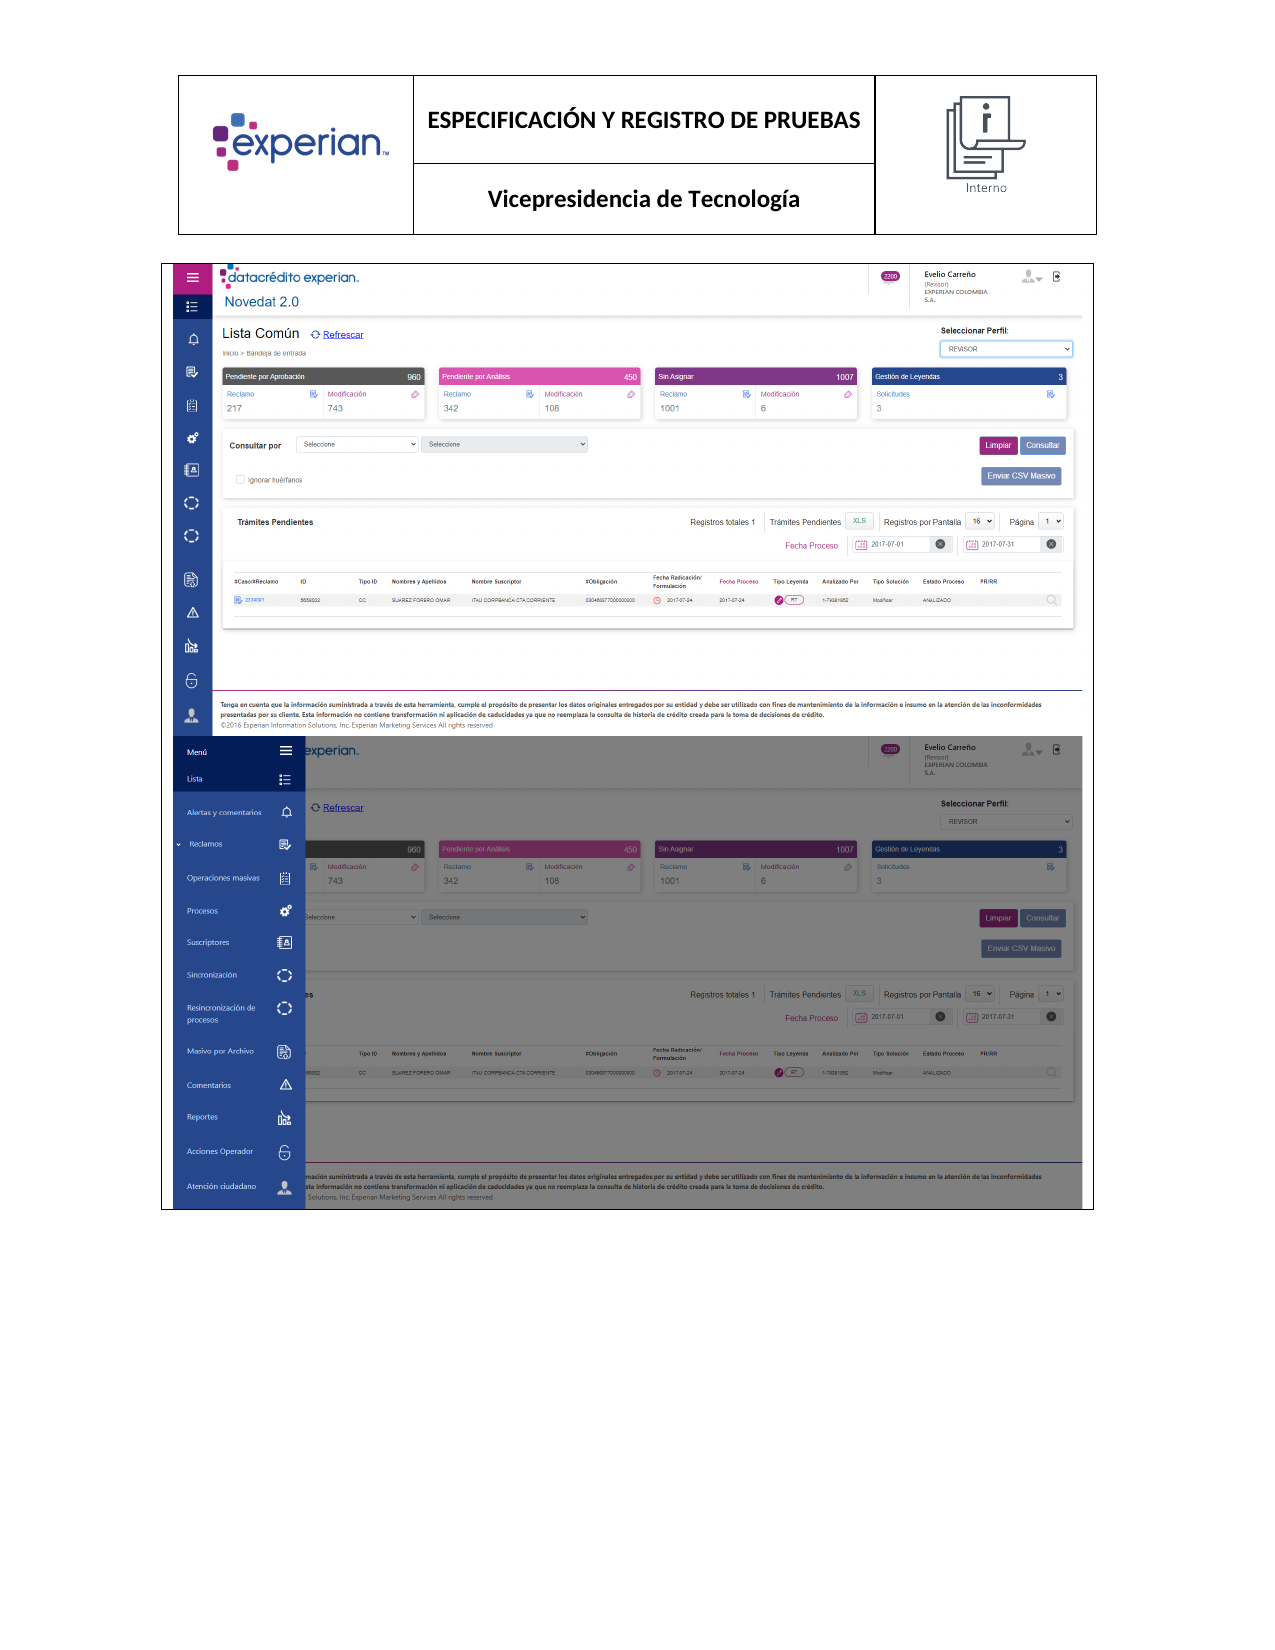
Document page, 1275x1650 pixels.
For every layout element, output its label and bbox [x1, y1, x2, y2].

picture [173, 264, 1083, 1209]
picture [946, 91, 1026, 193]
table_cell [162, 264, 173, 1209]
picture [191, 91, 401, 192]
table_cell [1083, 264, 1093, 1209]
